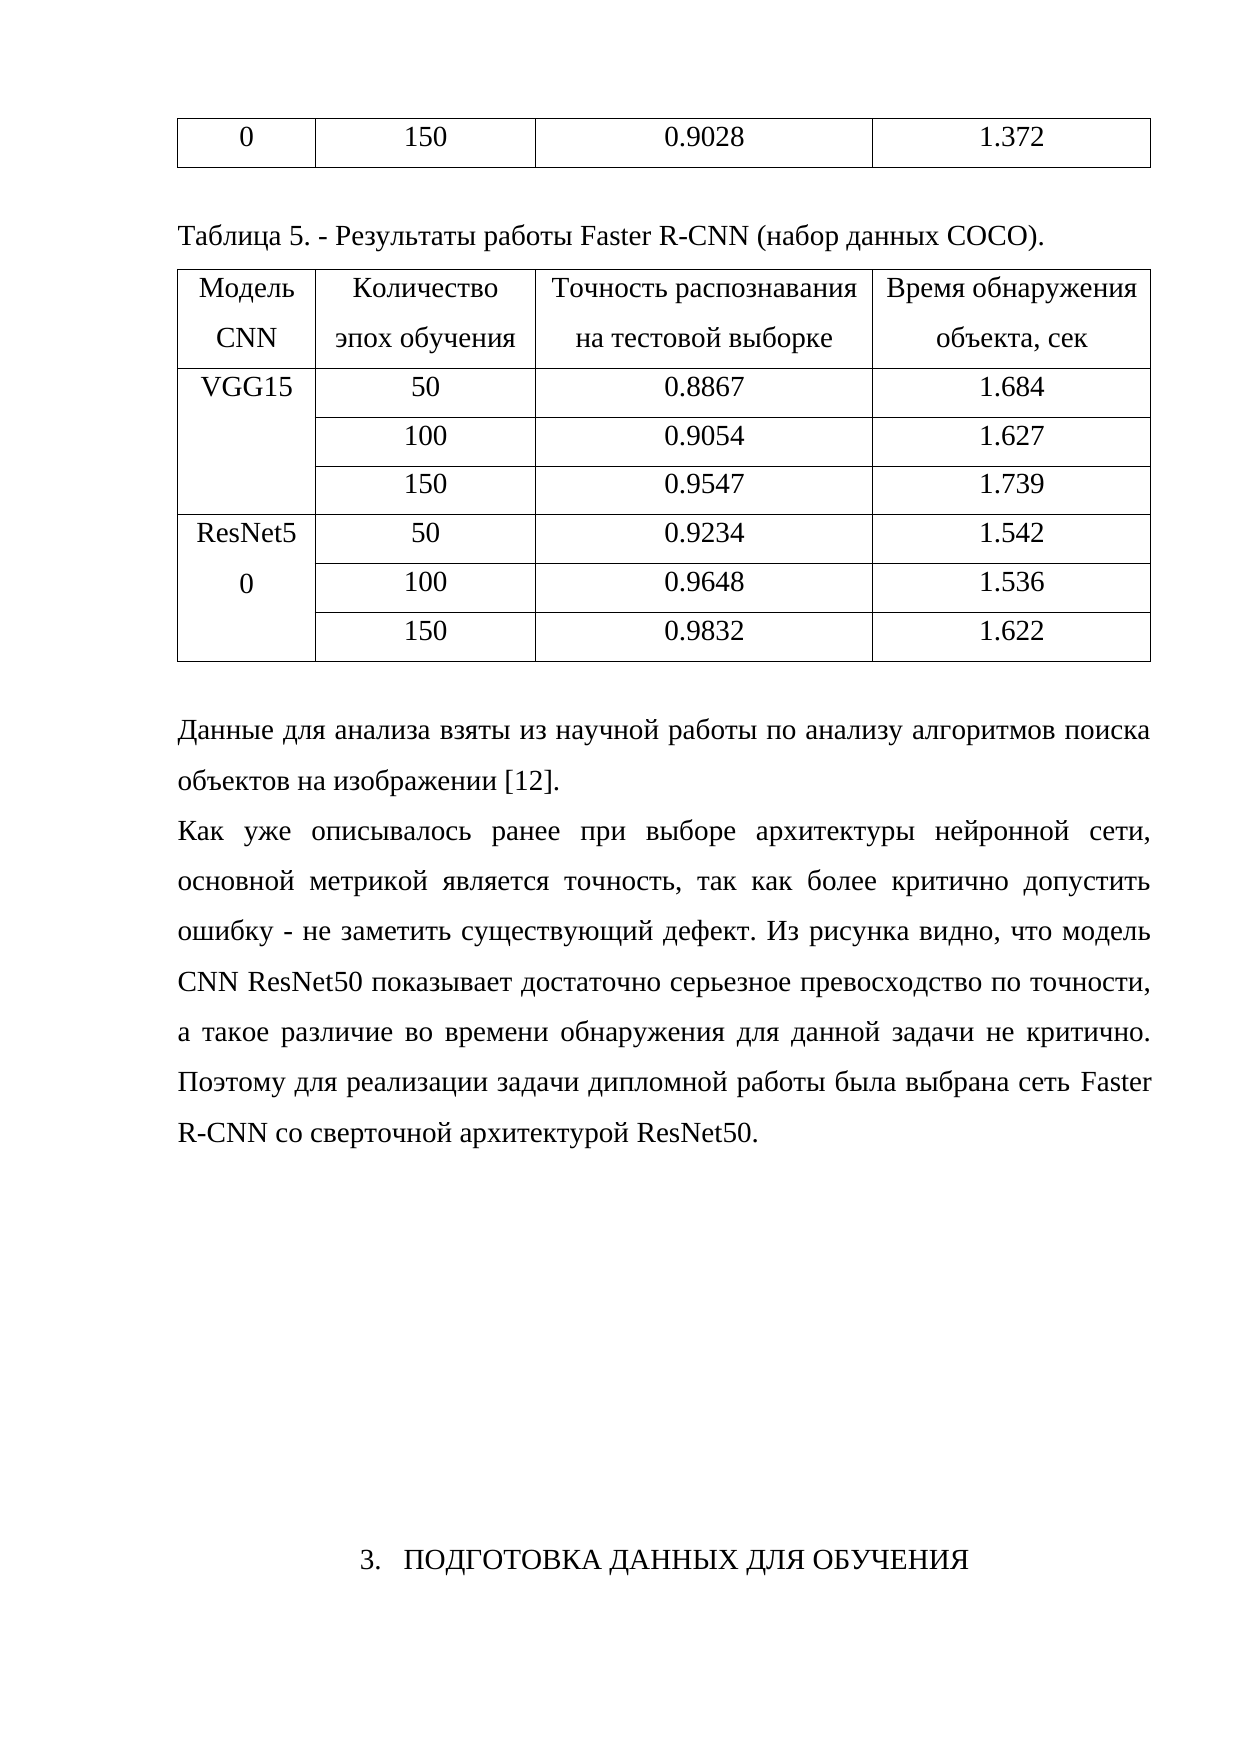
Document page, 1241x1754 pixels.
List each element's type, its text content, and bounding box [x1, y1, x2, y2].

table_cell 100 [316, 418, 535, 466]
table_cell 1.542 [873, 515, 1150, 563]
table_cell 0.9234 [536, 515, 872, 563]
table_cell 150 [316, 613, 535, 661]
table_cell 150 [316, 119, 535, 167]
table_cell 1.684 [873, 369, 1150, 417]
text Таблица 5. - Результаты работы Faster R-CNN (набор данных COCO). [177, 218, 1152, 252]
table_header Модель CNN [178, 270, 315, 368]
text Как уже описывалось ранее при выборе архитектуры нейронной сети, основной метрикой является точность, так как более критично допустить ошибку - не заметить существующий дефект. Из рисунка видно, что модель CNN ResNet50 показывает достаточно серьезное превосходство по точности, а такое различие во времени обнаружения для данной задачи не критично. Поэтому для реализации задачи дипломной работы была выбрана сеть Faster R-CNN со сверточной архитектурой ResNet50. [177, 813, 1152, 1148]
table_cell 50 [316, 369, 535, 417]
table_cell 0.9547 [536, 467, 872, 514]
table_cell 1.536 [873, 564, 1150, 612]
subtitle ПОДГОТОВКА ДАННЫХ ДЛЯ ОБУЧЕНИЯ [177, 1542, 1152, 1576]
table_header Количество эпох обучения [316, 270, 535, 368]
table_cell 0.9648 [536, 564, 872, 612]
table_cell 0.9028 [536, 119, 872, 167]
table_cell 0.9054 [536, 418, 872, 466]
table_cell 1.627 [873, 418, 1150, 466]
table_cell 1.622 [873, 613, 1150, 661]
table_cell 100 [316, 564, 535, 612]
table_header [536, 270, 872, 368]
table_cell 1.372 [873, 119, 1150, 167]
table_cell 150 [316, 467, 535, 514]
table_cell 1.739 [873, 467, 1150, 514]
table_header Время обнаружения объекта, сек [873, 270, 1150, 368]
table_cell VGG15 [178, 369, 315, 514]
table_cell ResNet50 [178, 515, 315, 661]
table_cell 50 [316, 515, 535, 563]
table_cell 0.9832 [536, 613, 872, 661]
table_cell 0.8867 [536, 369, 872, 417]
text Данные для анализа взяты из научной работы по анализу алгоритмов поиска объектов на изображении [12]. [177, 712, 1152, 796]
